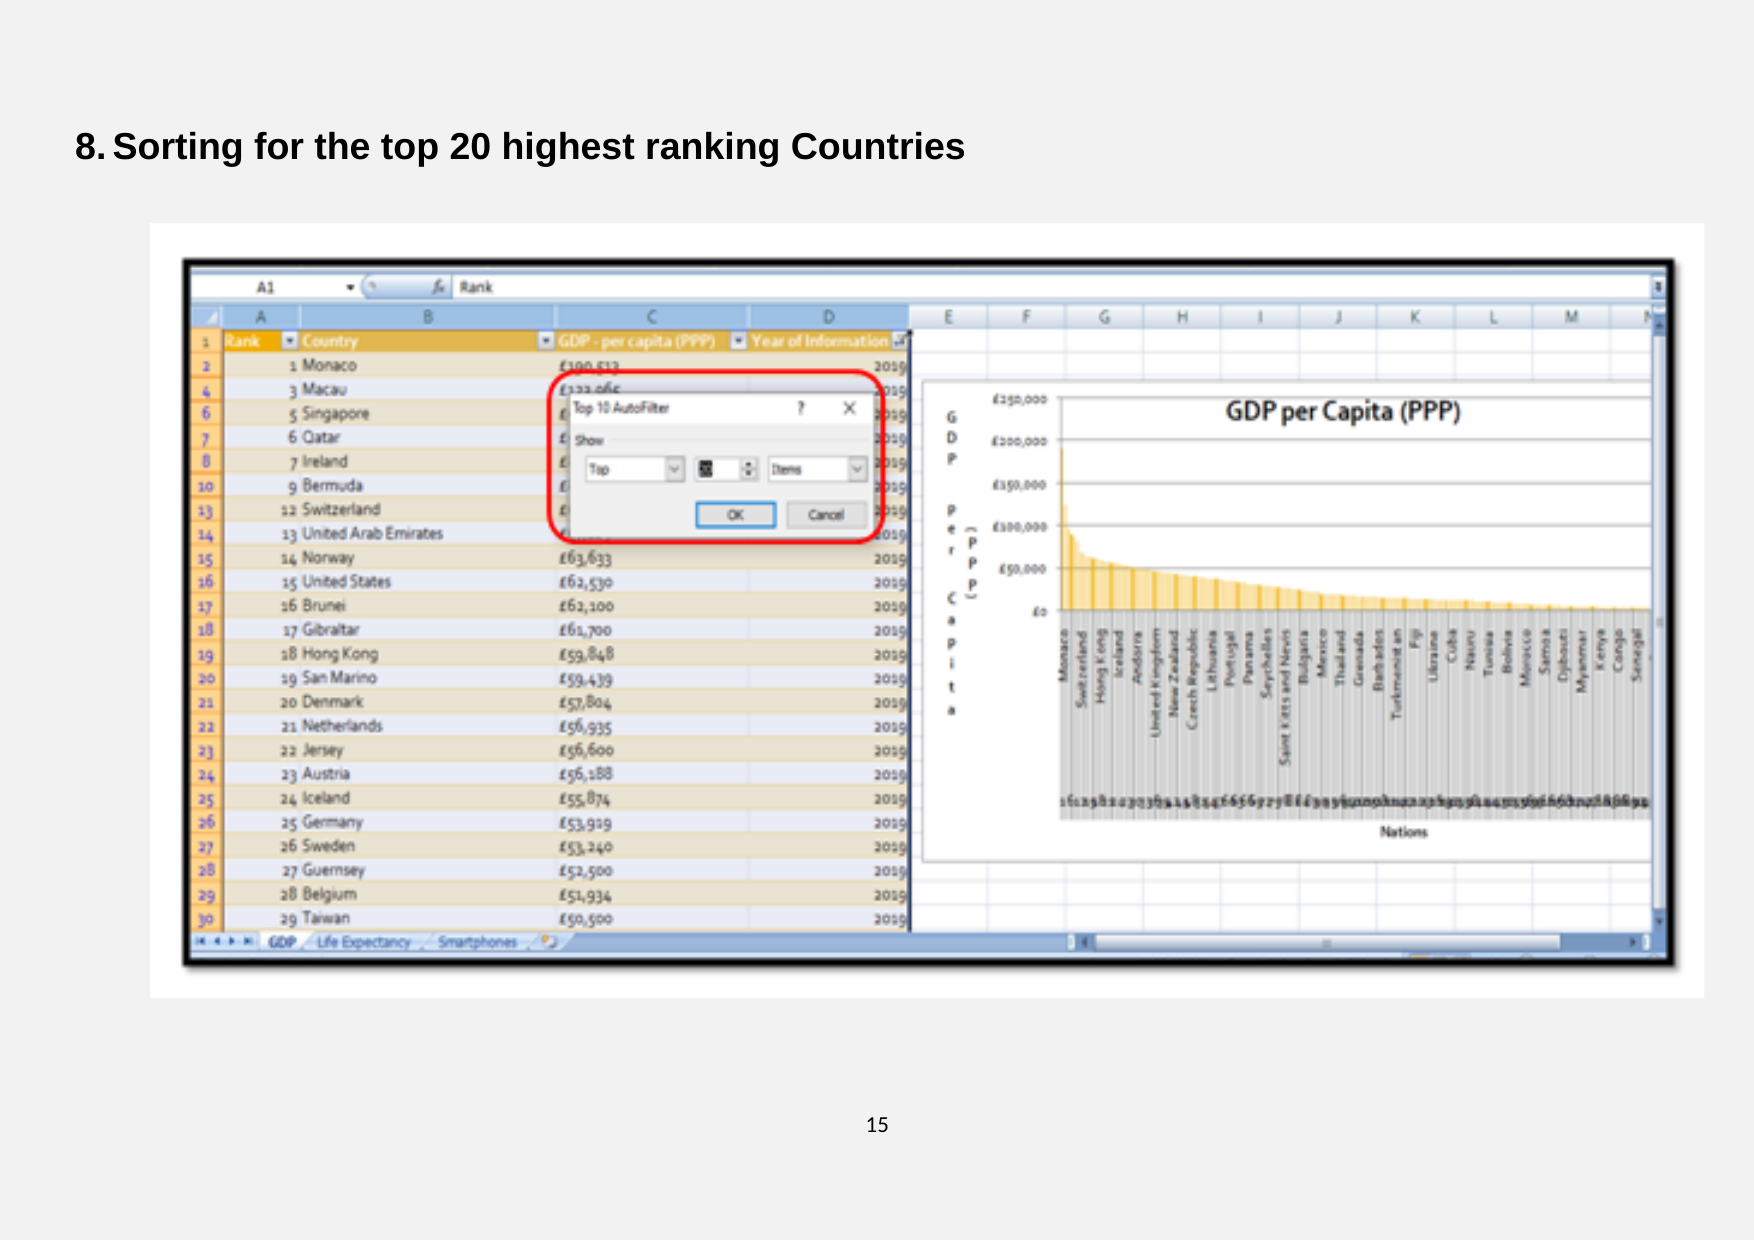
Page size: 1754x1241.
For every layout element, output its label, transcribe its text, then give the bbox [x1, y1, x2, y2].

picture [150, 223, 1705, 998]
list Sorting for the top 20 highest ranking Countries [75, 124, 1679, 168]
